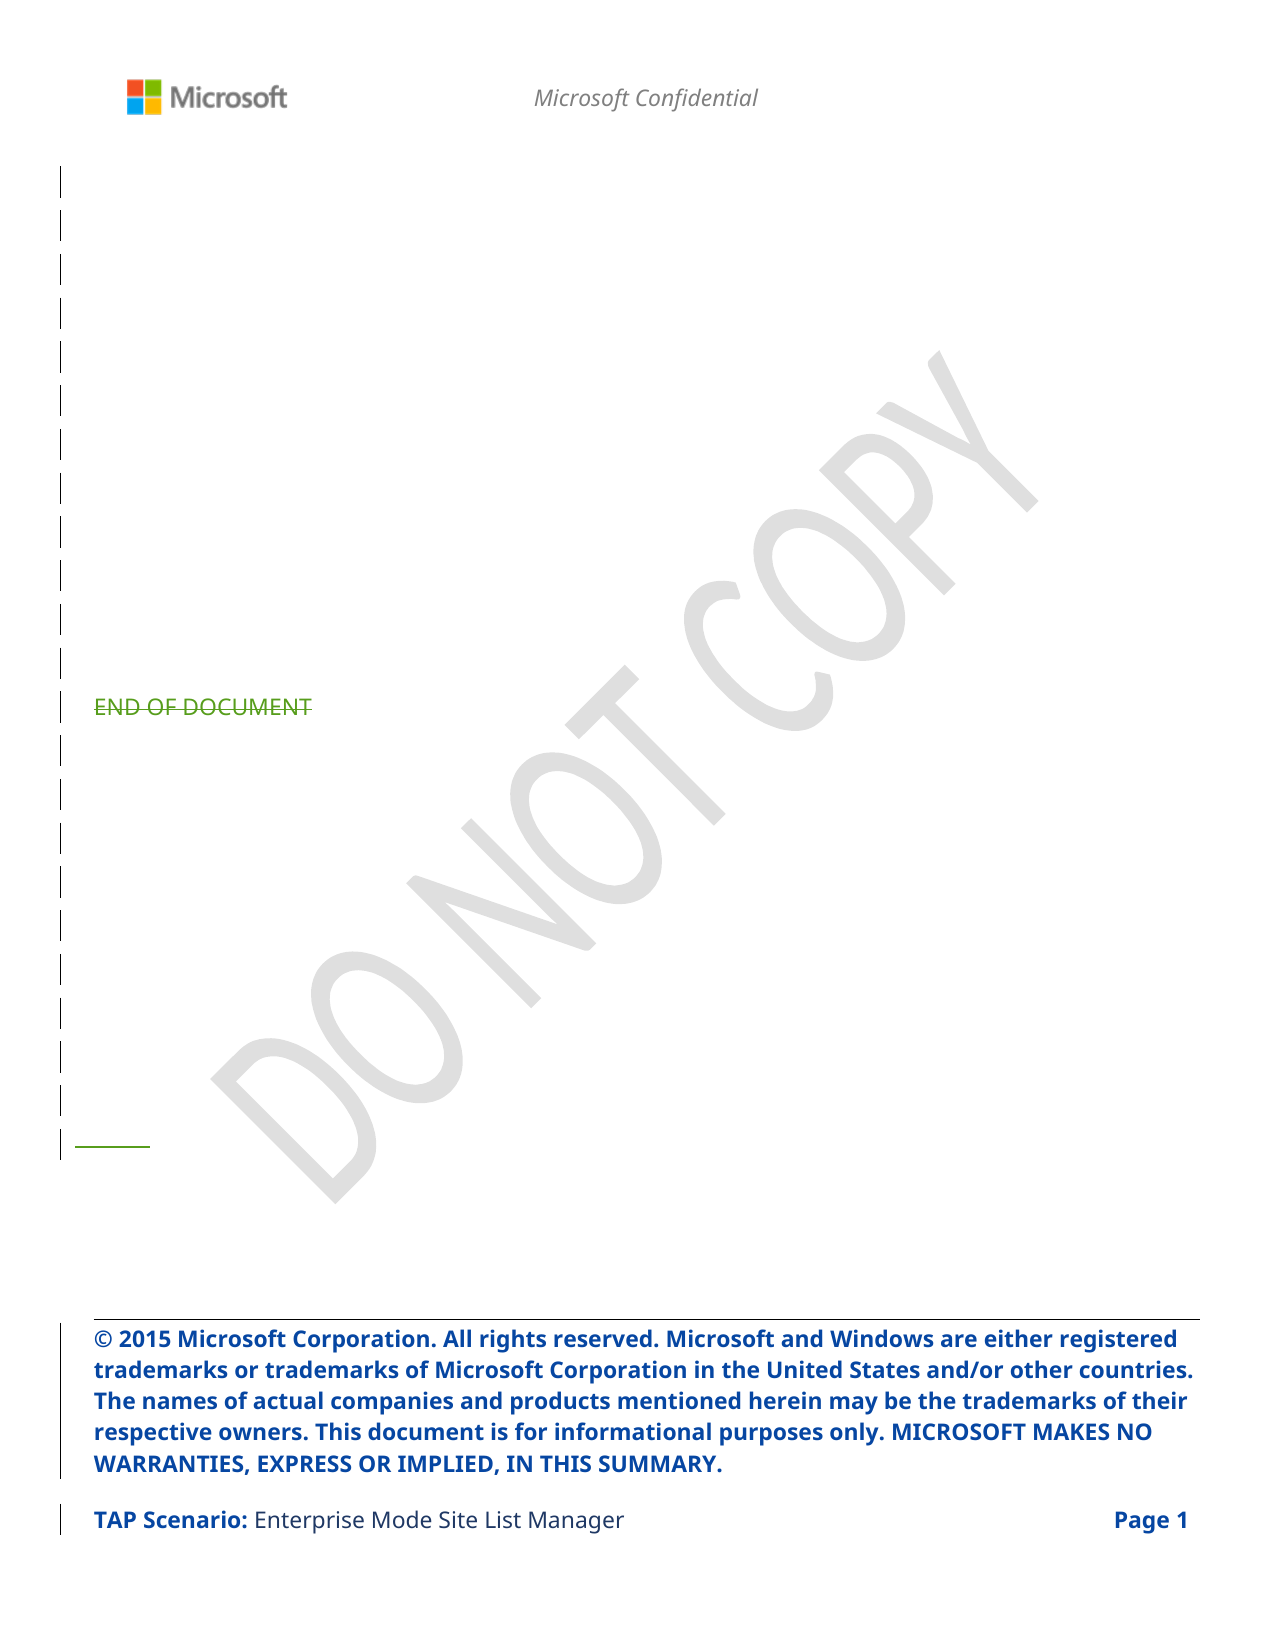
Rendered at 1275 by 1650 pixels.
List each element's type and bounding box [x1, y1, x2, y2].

picture [105, 60, 308, 135]
